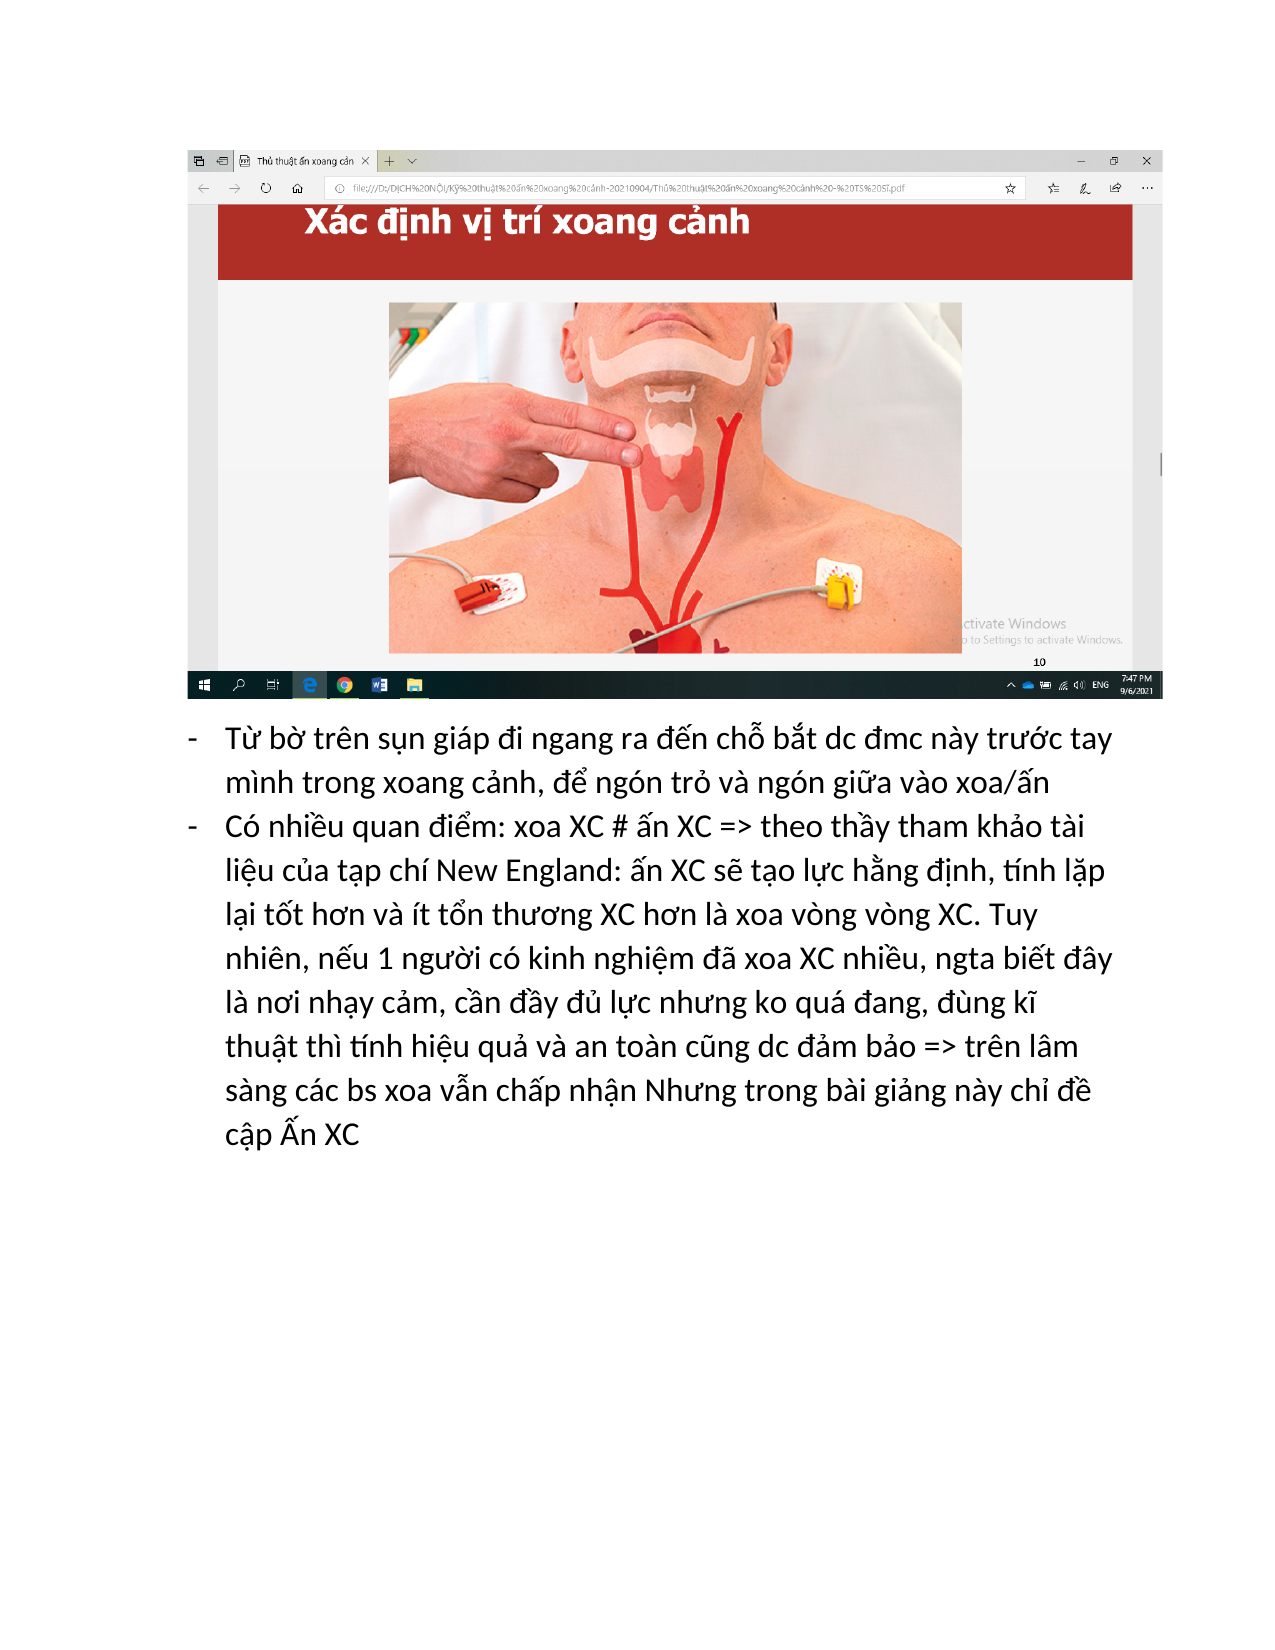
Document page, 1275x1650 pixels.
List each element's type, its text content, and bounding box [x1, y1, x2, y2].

list Từ bờ trên sụn giáp đi ngang ra đến chỗ bắt dc đmc này trước tay mình trong xoang cảnh, để ngón trỏ và ngón giữa vào xoa/ấn [187, 717, 1125, 802]
list Có nhiều quan điểm: xoa XC # ấn XC => theo thầy tham khảo tài liệu của tạp chí New England: ấn XC sẽ tạo lực hằng định, tính lặp lại tốt hơn và ít tổn thương XC hơn là xoa vòng vòng XC. Tuy nhiên, nếu 1 người có kinh nghiệm đã xoa XC nhiều, ngta biết đây là nơi nhạy cảm, cần đầy đủ lực nhưng ko quá đang, đùng kĩ thuật thì tính hiệu quả và an toàn cũng dc đảm bảo => trên lâm sàng các bs xoa vẫn chấp nhận Nhưng trong bài giảng này chỉ đề cập Ấn XC [187, 805, 1125, 1153]
picture [187, 150, 1163, 699]
